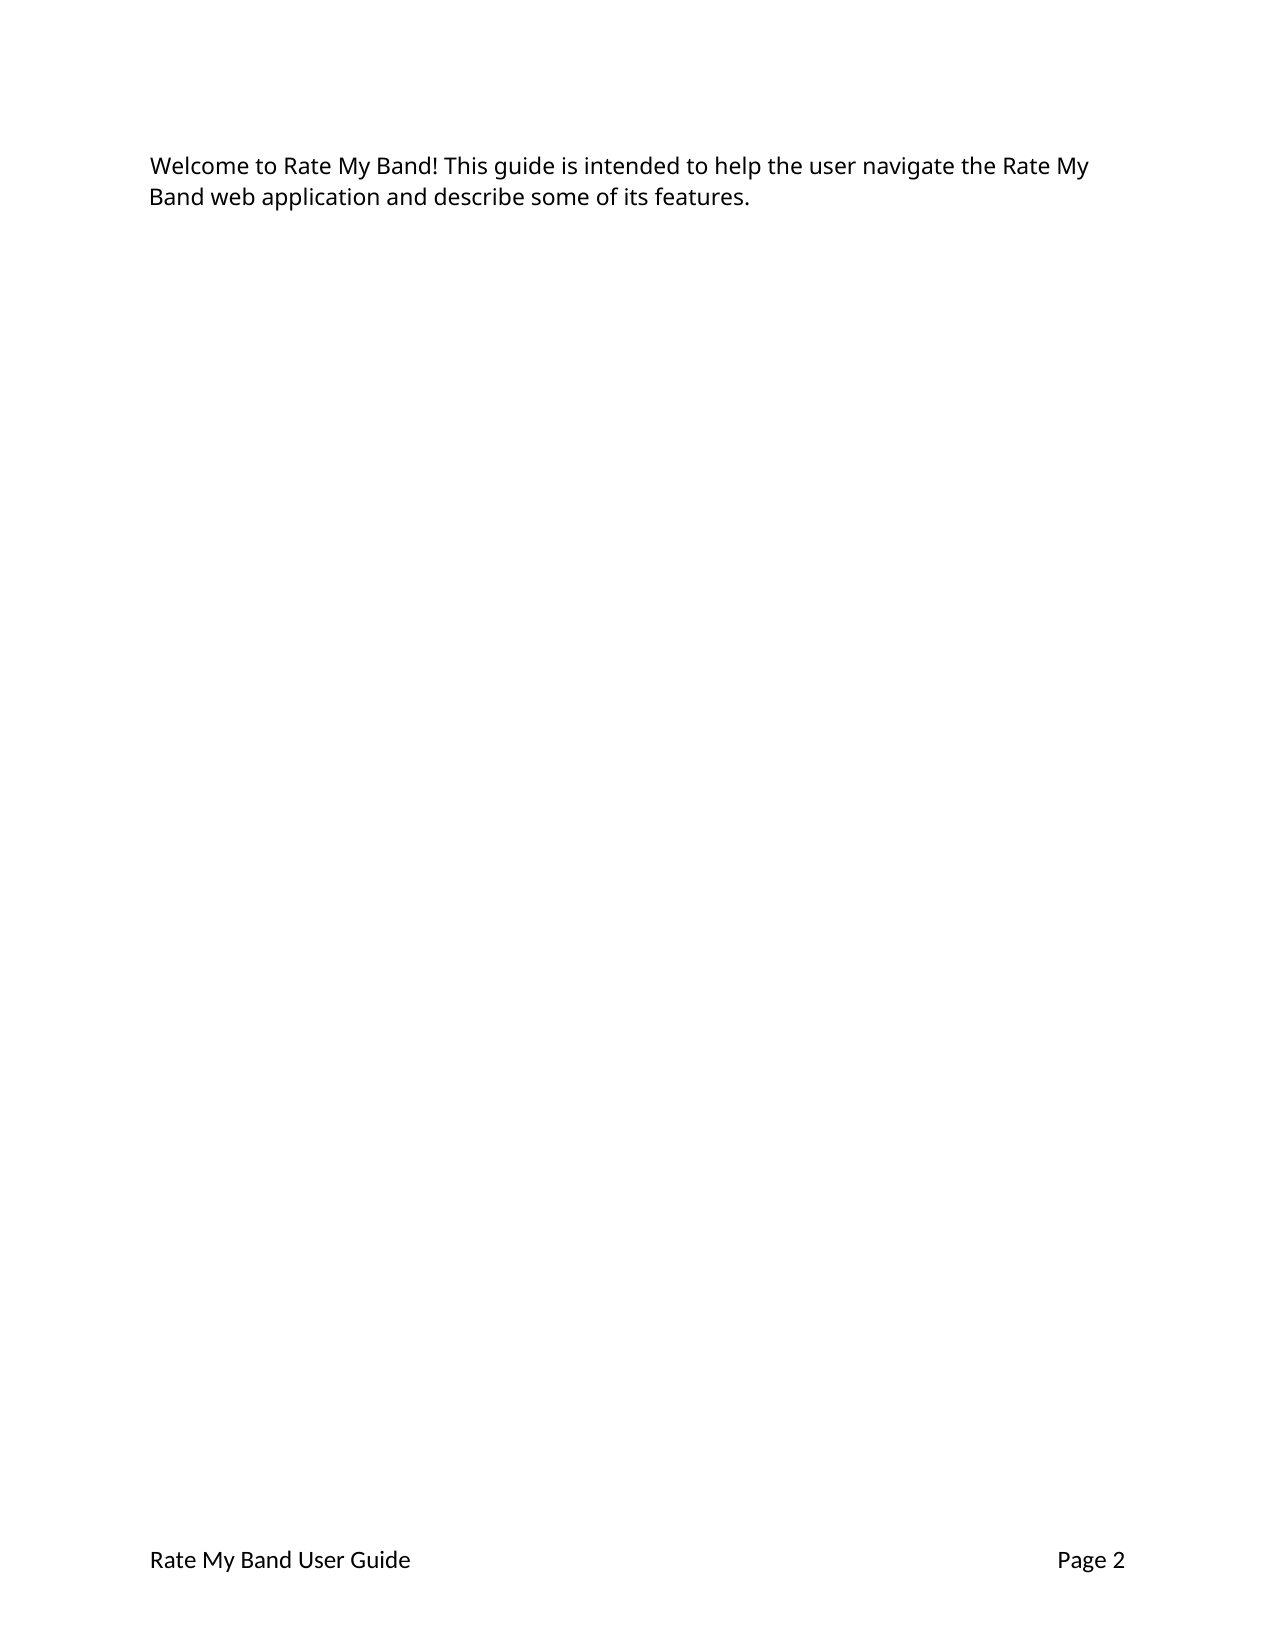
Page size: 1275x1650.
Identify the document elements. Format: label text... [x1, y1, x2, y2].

text Welcome to Rate My Band! This guide is intended to help the user navigate the Rate My Band web application and describe some of its features. [148, 150, 1125, 212]
